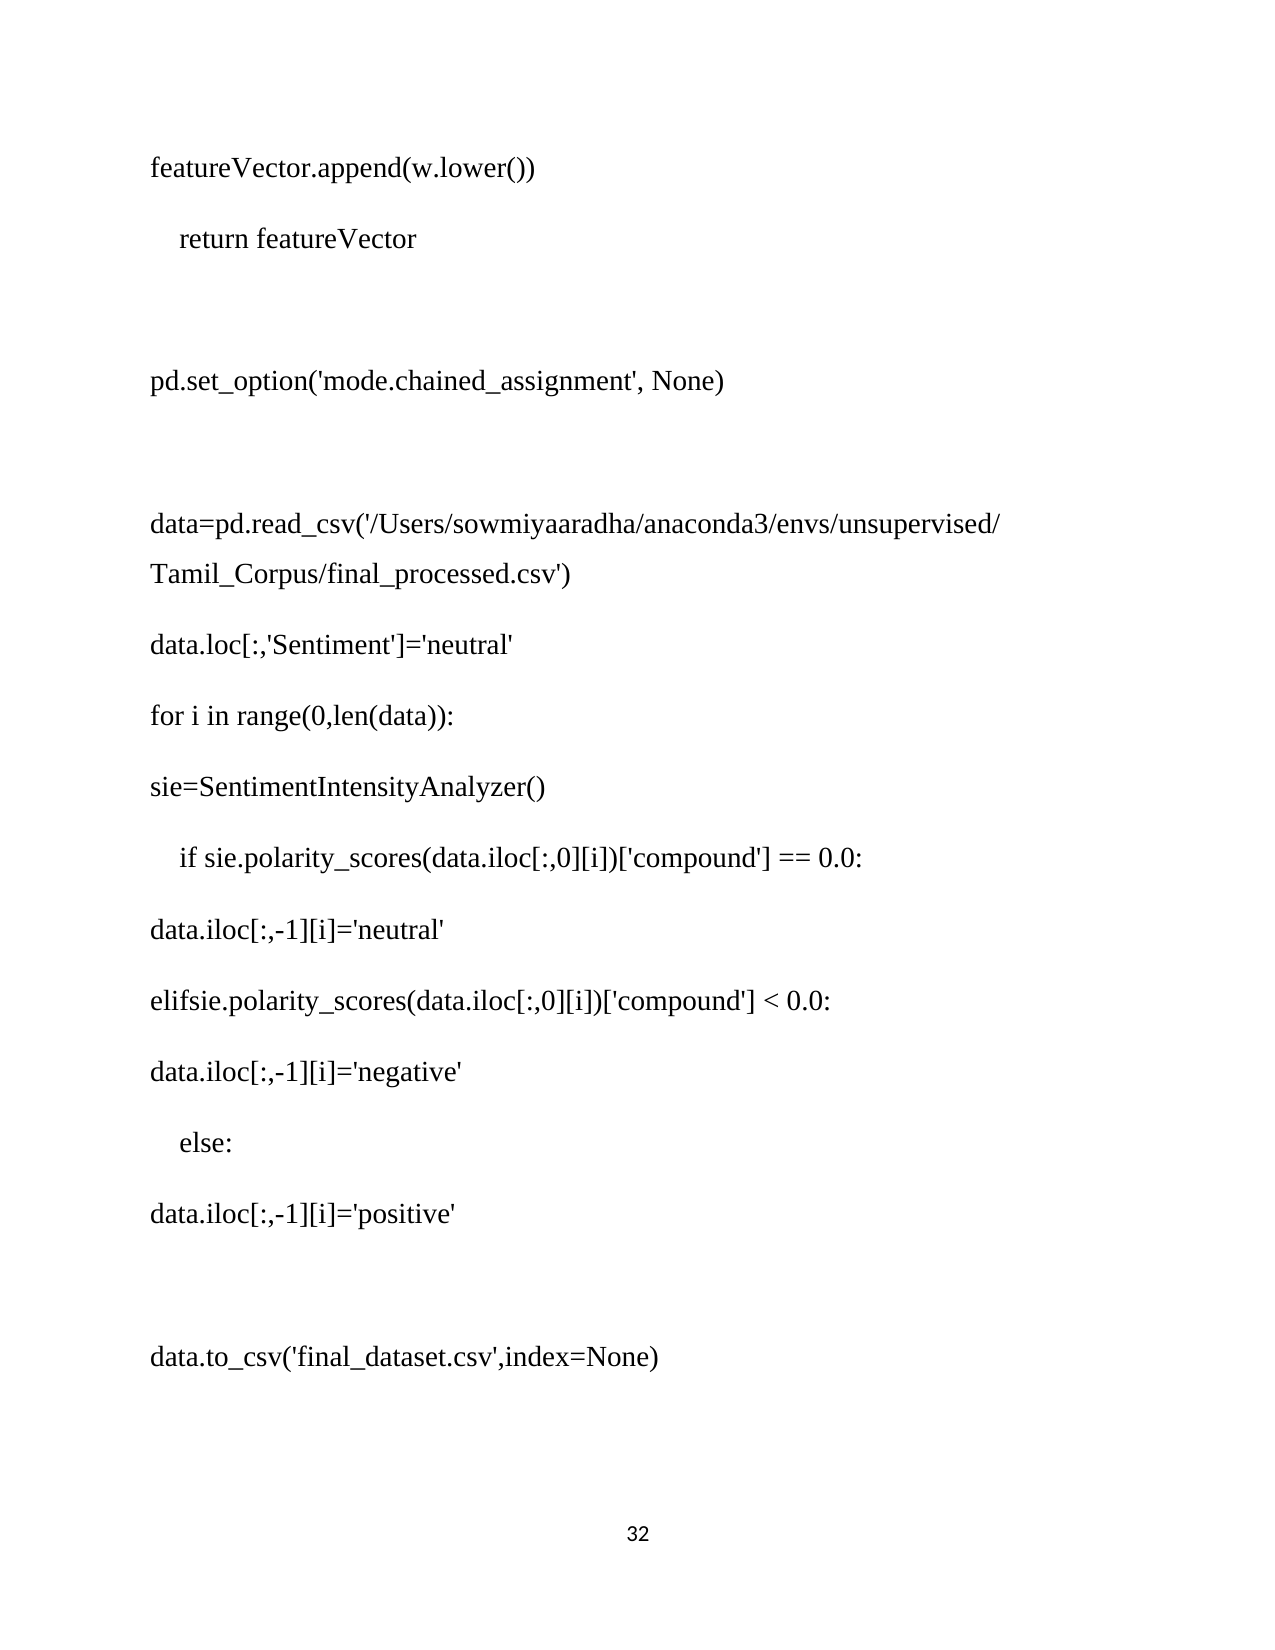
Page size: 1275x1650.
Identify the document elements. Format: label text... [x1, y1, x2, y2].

text pd.set_option('mode.chained_assignment', None) [150, 363, 1125, 397]
text for i in range(0,len(data)): [150, 698, 1125, 732]
text data.iloc[:,-1][i]='positive' [150, 1196, 1125, 1230]
text data.to_csv('final_dataset.csv',index=None) [150, 1339, 1125, 1372]
text featureVector.append(w.lower()) [150, 150, 1125, 183]
text sie=SentimentIntensityAnalyzer() [150, 769, 1125, 803]
text data.loc[:,'Sentiment']='neutral' [150, 627, 1125, 661]
text if sie.polarity_scores(data.iloc[:,0][i])['compound'] == 0.0: [150, 841, 1125, 874]
text data=pd.read_csv('/Users/sowmiyaaradha/anaconda3/envs/unsupervised/Tamil_Corpus/final_processed.csv') [150, 506, 1125, 589]
text else: [150, 1125, 1125, 1159]
text data.iloc[:,-1][i]='neutral' [150, 912, 1125, 945]
text elifsie.polarity_scores(data.iloc[:,0][i])['compound'] < 0.0: [150, 983, 1125, 1016]
text return featureVector [150, 221, 1125, 255]
text data.iloc[:,-1][i]='negative' [150, 1054, 1125, 1088]
